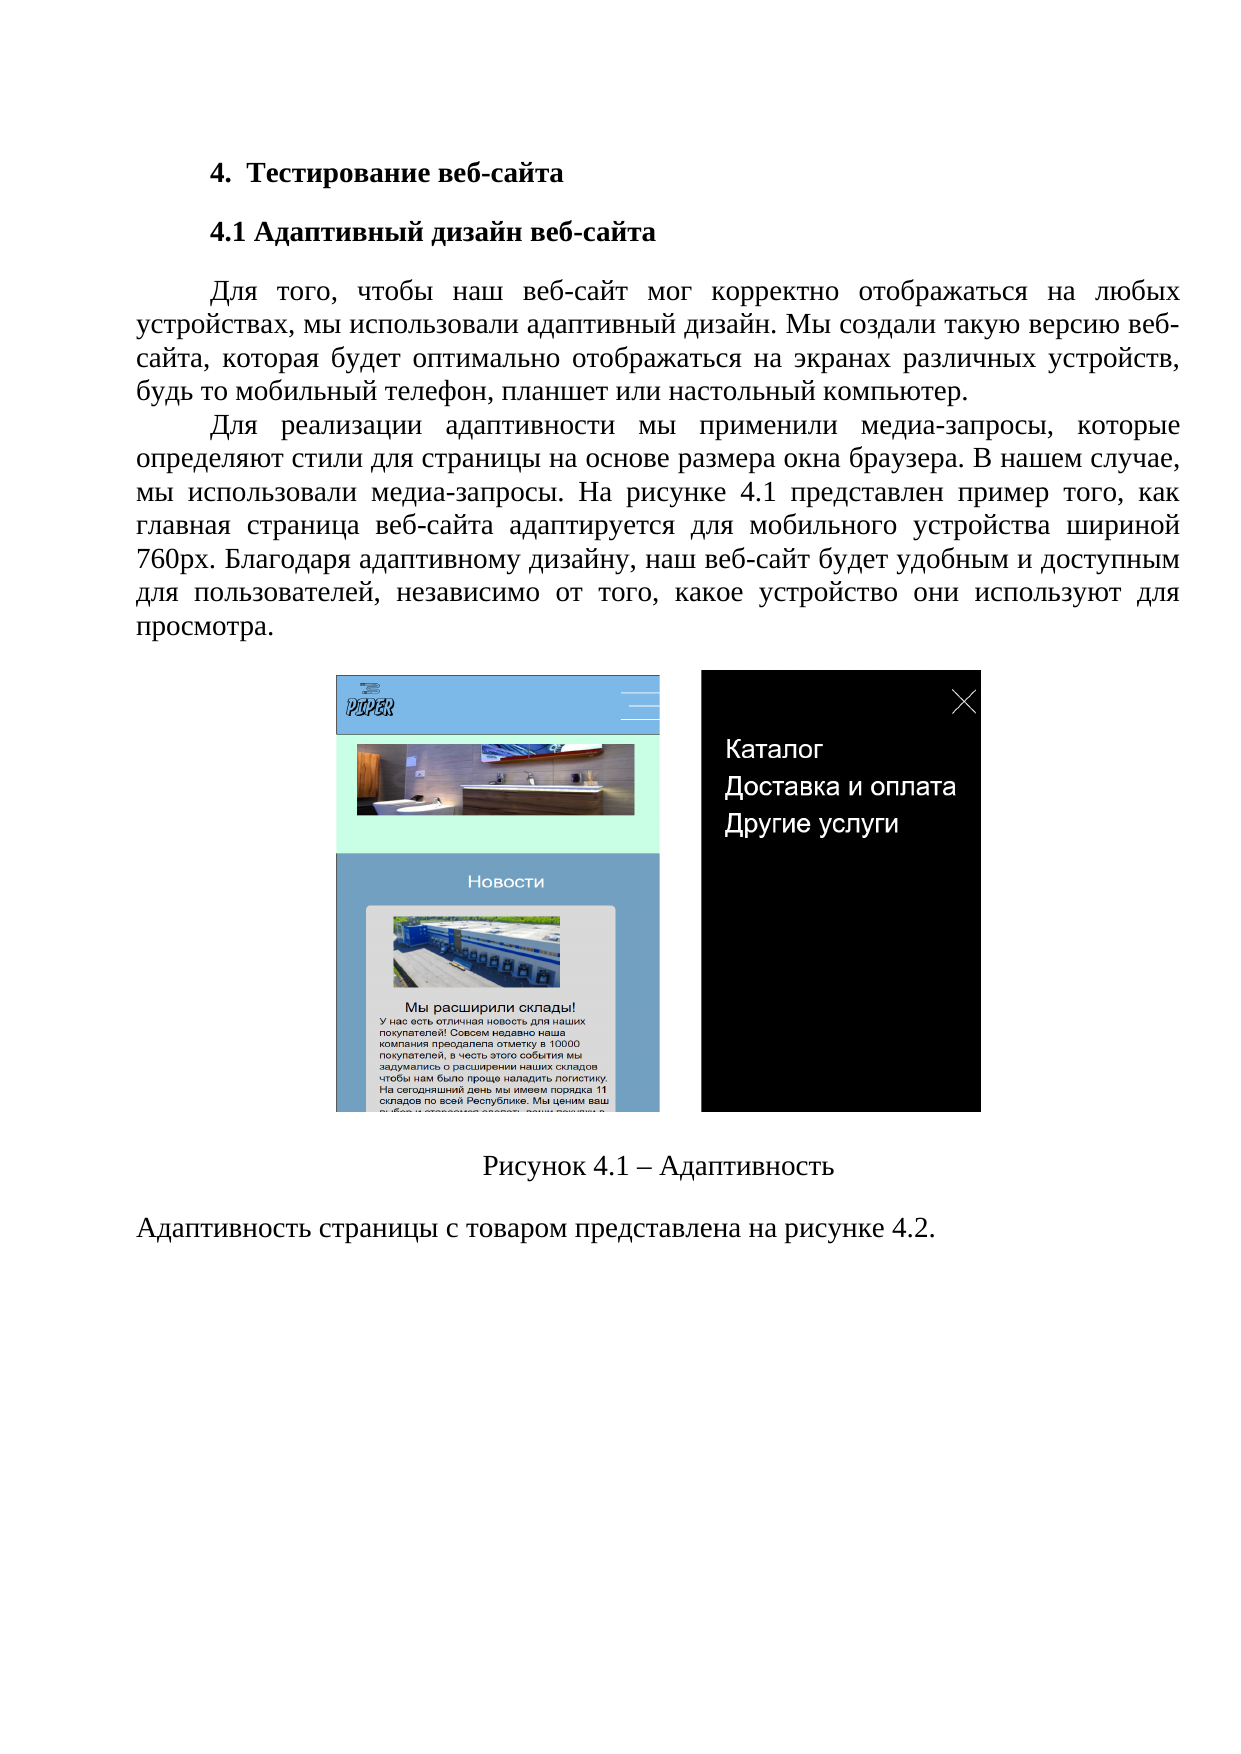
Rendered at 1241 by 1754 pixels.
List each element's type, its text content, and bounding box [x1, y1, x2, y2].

text Рисунок 4.1 – Адаптивность [136, 1148, 1181, 1181]
text 4. Тестирование веб-сайта [136, 156, 1181, 189]
text Адаптивность страницы с товаром представлена на рисунке 4.2. [136, 1210, 1181, 1244]
text Для реализации адаптивности мы применили медиа-запросы, которые определяют стили для страницы на основе размера окна браузера. В нашем случае, мы использовали медиа-запросы. На рисунке 4.1 представлен пример того, как главная страница веб-сайта адаптируется для мобильного устройства шириной 760px. Благодаря адаптивному дизайну, наш веб-сайт будет удобным и доступным для пользователей, независимо от того, какое устройство они используют для просмотра. [136, 407, 1181, 642]
picture [336, 675, 660, 1112]
text Для того, чтобы наш веб-сайт мог корректно отображаться на любых устройствах, мы использовали адаптивный дизайн. Мы создали такую версию веб-сайта, которая будет оптимально отображаться на экранах различных устройств, будь то мобильный телефон, планшет или настольный компьютер. [136, 273, 1181, 407]
text 4.1 Адаптивный дизайн веб-сайта [136, 214, 1181, 248]
picture [701, 670, 981, 1112]
